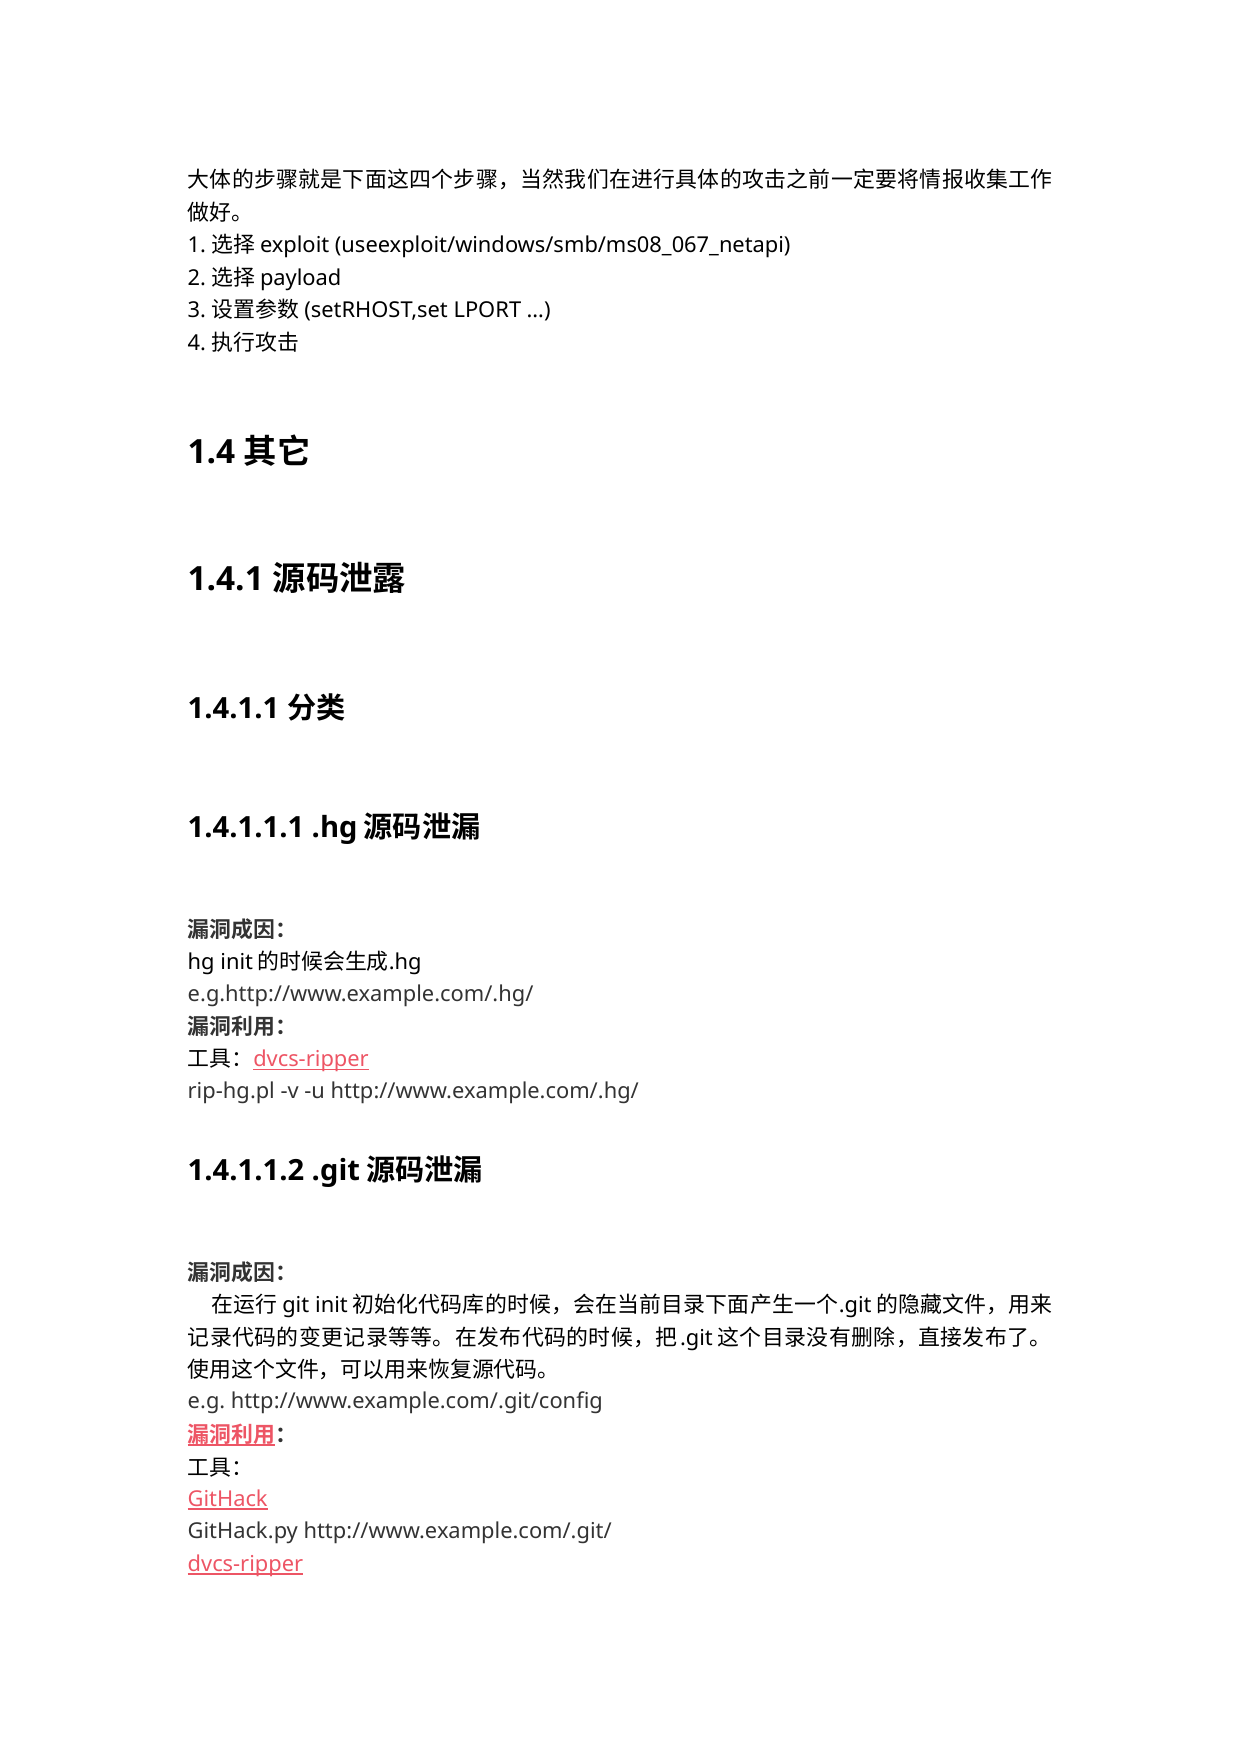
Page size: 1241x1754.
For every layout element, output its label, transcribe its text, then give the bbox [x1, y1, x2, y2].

text 1. 选择exploit (useexploit/windows/smb/ms08_067_netapi) [187, 227, 1053, 259]
text e.g. http://www.example.com/.git/config [187, 1384, 1053, 1417]
subtitle 1.4.1.1.2 .git源码泄漏 [187, 1135, 1053, 1200]
subtitle 1.4.1.1.1 .hg源码泄漏 [187, 792, 1053, 857]
text 漏洞成因： [187, 1254, 1053, 1287]
text dvcs-ripper [187, 1547, 1053, 1579]
text 漏洞成因： [187, 911, 1053, 944]
text e.g.http://www.example.com/.hg/ [187, 976, 1053, 1009]
text 漏洞利用： [187, 1009, 1053, 1041]
text 工具：dvcs-ripper [187, 1041, 1053, 1074]
text 大体的步骤就是下面这四个步骤，当然我们在进行具体的攻击之前一定要将情报收集工作做好。 [187, 162, 1053, 227]
subtitle 1.4.1 源码泄露 [187, 544, 1053, 609]
text hg init的时候会生成.hg [187, 944, 1053, 976]
subtitle 1.4.1.1 分类 [187, 673, 1053, 738]
text 漏洞利用： [187, 1417, 1053, 1449]
text 3. 设置参数 (setRHOST,set LPORT …) [187, 292, 1053, 324]
text 2. 选择payload [187, 259, 1053, 292]
text GitHack.py http://www.example.com/.git/ [187, 1514, 1053, 1547]
text 在运行git init初始化代码库的时候，会在当前目录下面产生一个.git的隐藏文件，用来记录代码的变更记录等等。在发布代码的时候，把.git这个目录没有删除，直接发布了。使用这个文件，可以用来恢复源代码。 [187, 1287, 1053, 1384]
text 工具： [187, 1449, 1053, 1482]
text 4. 执行攻击 [187, 324, 1053, 357]
text rip-hg.pl -v -u http://www.example.com/.hg/ [187, 1074, 1053, 1106]
text GitHack [187, 1482, 1053, 1514]
subtitle 1.4 其它 [187, 417, 1053, 482]
